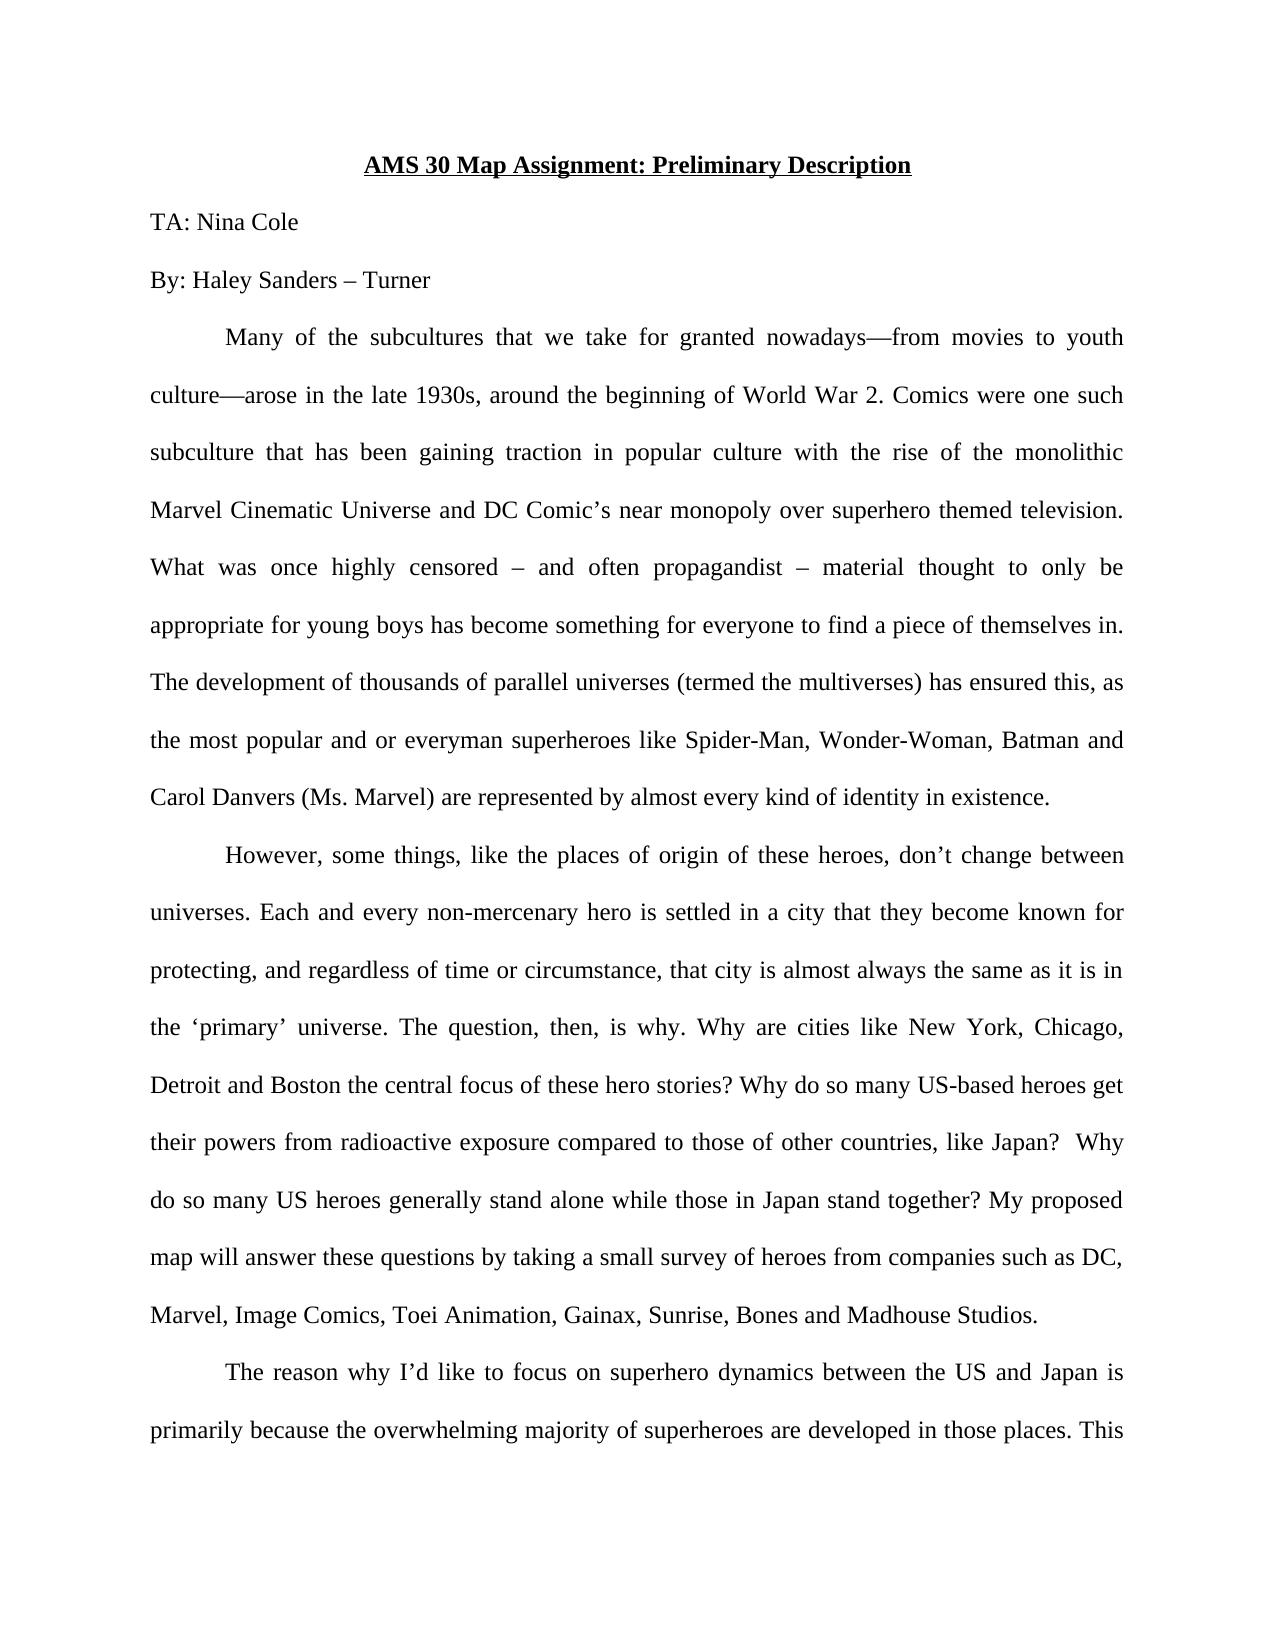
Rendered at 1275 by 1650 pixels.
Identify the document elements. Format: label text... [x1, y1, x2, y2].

text TA: Nina Cole [150, 207, 1125, 236]
text However, some things, like the places of origin of these heroes, don’t change between universes. Each and every non-mercenary hero is settled in a city that they become known for protecting, and regardless of time or circumstance, that city is almost always the same as it is in the ‘primary’ universe. The question, then, is why. Why are cities like New York, Chicago, Detroit and Boston the central focus of these hero stories? Why do so many US-based heroes get their powers from radioactive exposure compared to those of other countries, like Japan? Why do so many US heroes generally stand alone while those in Japan stand together? My proposed map will answer these questions by taking a small survey of heroes from companies such as DC, Marvel, Image Comics, Toei Animation, Gainax, Sunrise, Bones and Madhouse Studios. [150, 840, 1125, 1329]
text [150, 1357, 1125, 1444]
text Many of the subcultures that we take for granted nowadays—from movies to youth culture—arose in the late 1930s, around the beginning of World War 2. Comics were one such subculture that has been gaining traction in popular culture with the rise of the monolithic Marvel Cinematic Universe and DC Comic’s near monopoly over superhero themed television. What was once highly censored – and often propagandist – material thought to only be appropriate for young boys has become something for everyone to find a piece of themselves in. The development of thousands of parallel universes (termed the multiverses) has ensured this, as the most popular and or everyman superheroes like Spider-Man, Wonder-Woman, Batman and Carol Danvers (Ms. Marvel) are represented by almost every kind of identity in existence. [150, 322, 1125, 811]
text AMS 30 Map Assignment: Preliminary Description [150, 150, 1125, 179]
text By: Haley Sanders – Turner [150, 265, 1125, 294]
